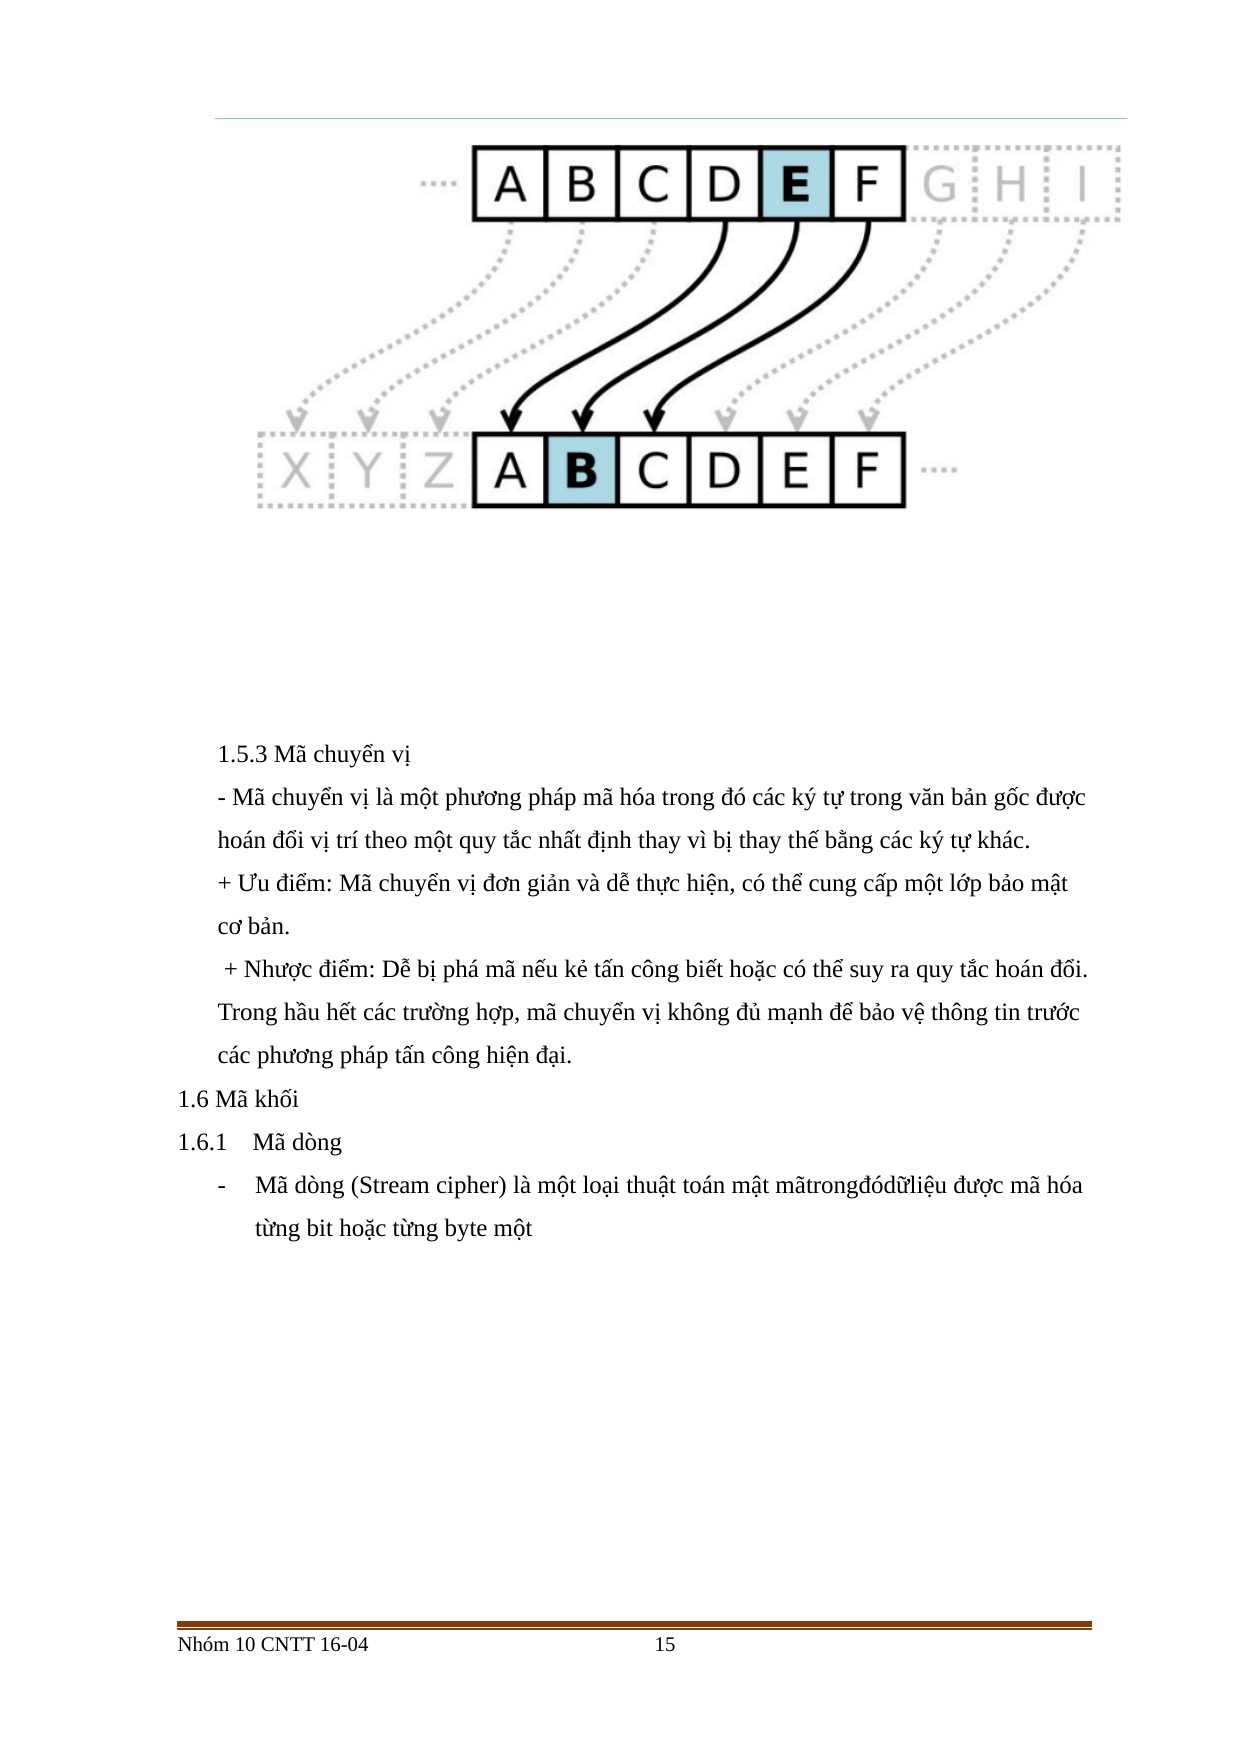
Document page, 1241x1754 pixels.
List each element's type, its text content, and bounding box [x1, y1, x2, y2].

list + Nhược điểm: Dễ bị phá mã nếu kẻ tấn công biết hoặc có thể suy ra quy tắc hoán đổi. Trong hầu hết các trường hợp, mã chuyển vị không đủ mạnh để bảo vệ thông tin trước các phương pháp tấn công hiện đại. [217, 954, 1092, 1069]
list + Ưu điểm: Mã chuyển vị đơn giản và dễ thực hiện, có thể cung cấp một lớp bảo mật cơ bản. [217, 868, 1092, 940]
list - Mã chuyển vị là một phương pháp mã hóa trong đó các ký tự trong văn bản gốc được hoán đổi vị trí theo một quy tắc nhất định thay vì bị thay thế bằng các ký tự khác. [217, 782, 1092, 854]
list Mã khối [177, 1084, 1092, 1112]
list Mã dòng (Stream cipher) là một loại thuật toán mật mãtrongđódữliệu được mã hóa từng bit hoặc từng byte một [217, 1170, 1092, 1242]
list 1.5.3 Mã chuyển vị [217, 739, 1092, 767]
picture [214, 118, 1130, 526]
list Mã dòng [177, 1127, 1092, 1156]
